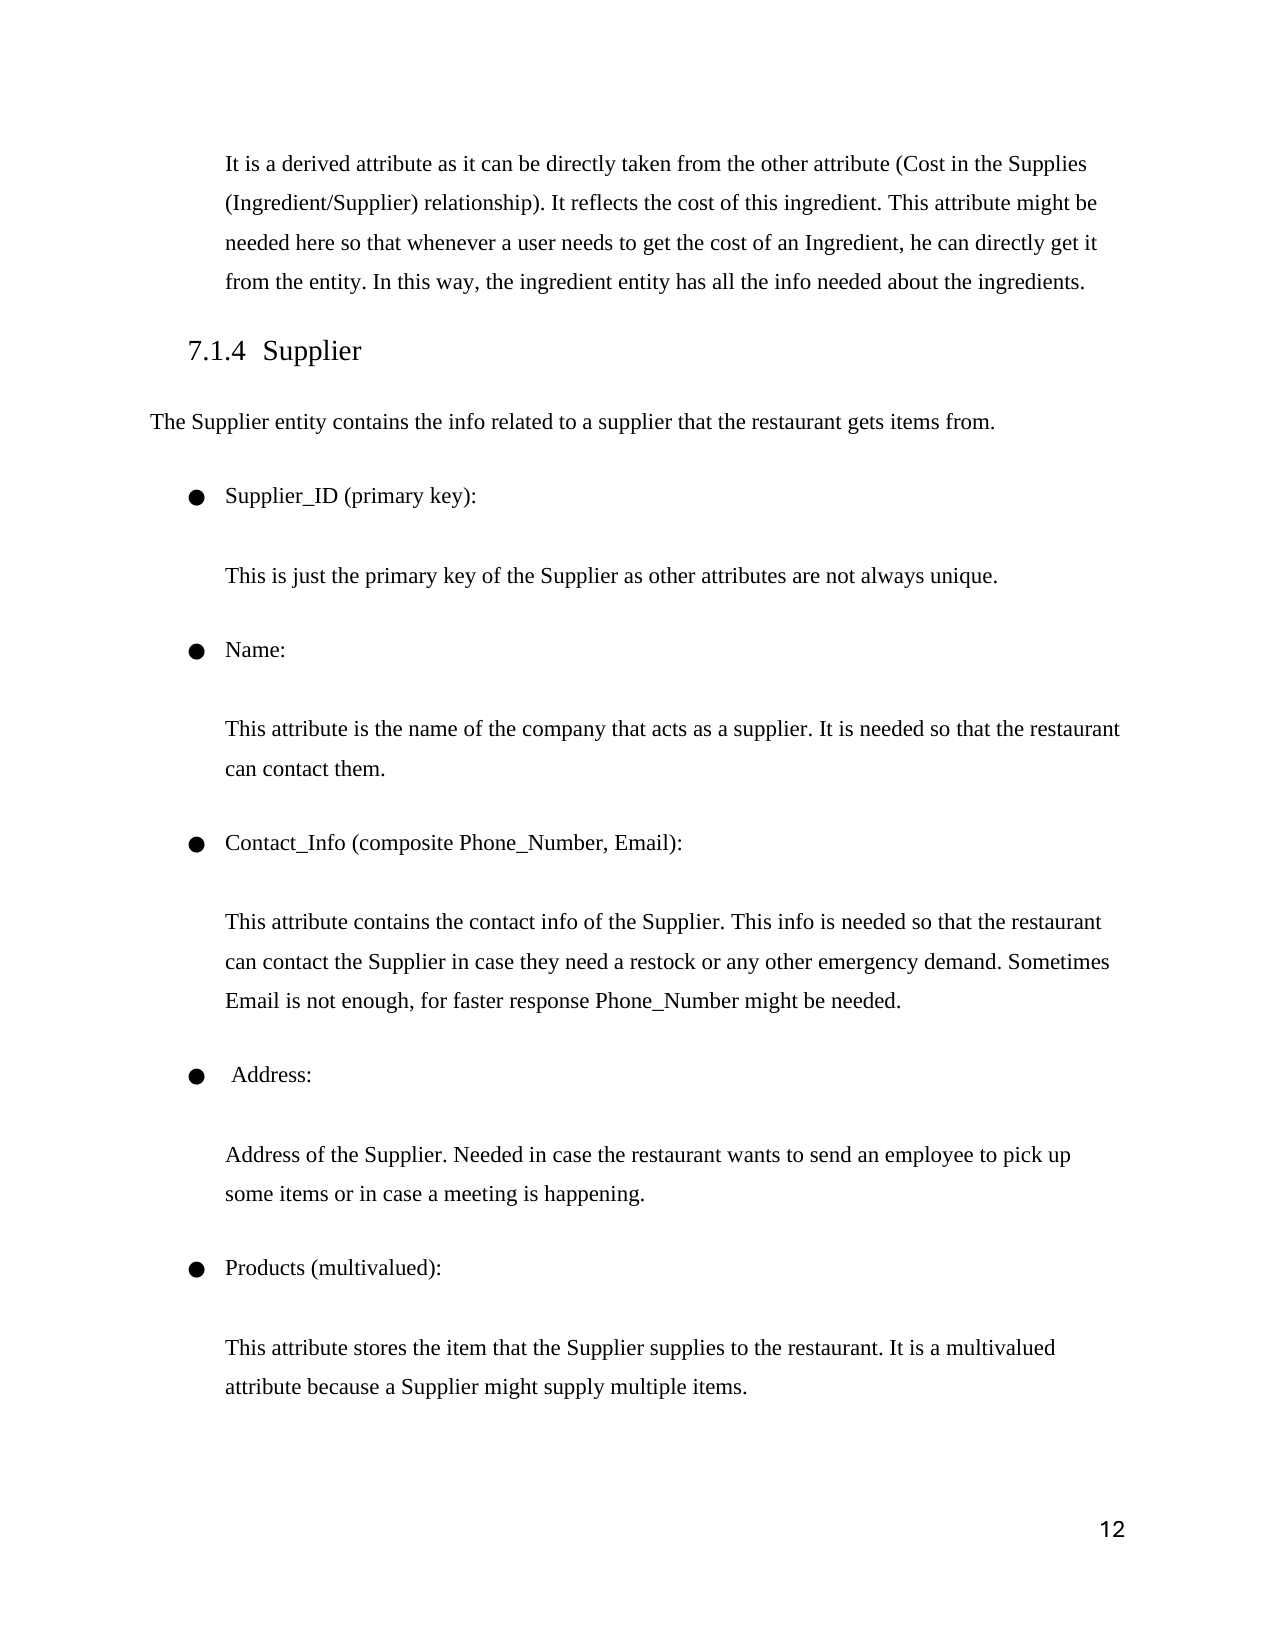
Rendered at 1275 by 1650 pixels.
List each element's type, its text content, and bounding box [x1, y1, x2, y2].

text This attribute is the name of the company that acts as a supplier. It is needed so that the restaurant can contact them. [225, 715, 1125, 781]
subtitle Supplier [187, 333, 1125, 366]
text Address of the Supplier. Needed in case the restaurant wants to send an employee to pick up some items or in case a meeting is happening. [225, 1141, 1125, 1207]
list Products (multivalued): [187, 1245, 1125, 1287]
text It is a derived attribute as it can be directly taken from the other attribute (Cost in the Supplies (Ingredient/Supplier) relationship). It reflects the cost of this ingredient. This attribute might be needed here so that whenever a user needs to get the cost of an Ingredient, he can directly get it from the entity. In this way, the ingredient entity has all the info needed about the ingredients. [225, 150, 1125, 295]
text This attribute contains the contact info of the Supplier. This info is needed so that the restaurant can contact the Supplier in case they need a restock or any other emergency demand. Sometimes Email is not enough, for faster response Phone_Number might be needed. [225, 908, 1125, 1014]
list Name: [187, 626, 1125, 669]
text This attribute stores the item that the Supplier supplies to the restaurant. It is a multivalued attribute because a Supplier might supply multiple items. [225, 1334, 1125, 1400]
list Address: [187, 1052, 1125, 1094]
list Supplier_ID (primary key): [187, 473, 1125, 515]
list Contact_Info (composite Phone_Number, Email): [187, 819, 1125, 862]
text The Supplier entity contains the info related to a supplier that the restaurant gets items from. [150, 408, 1125, 434]
text This is just the primary key of the Supplier as other attributes are not always unique. [225, 562, 1125, 588]
